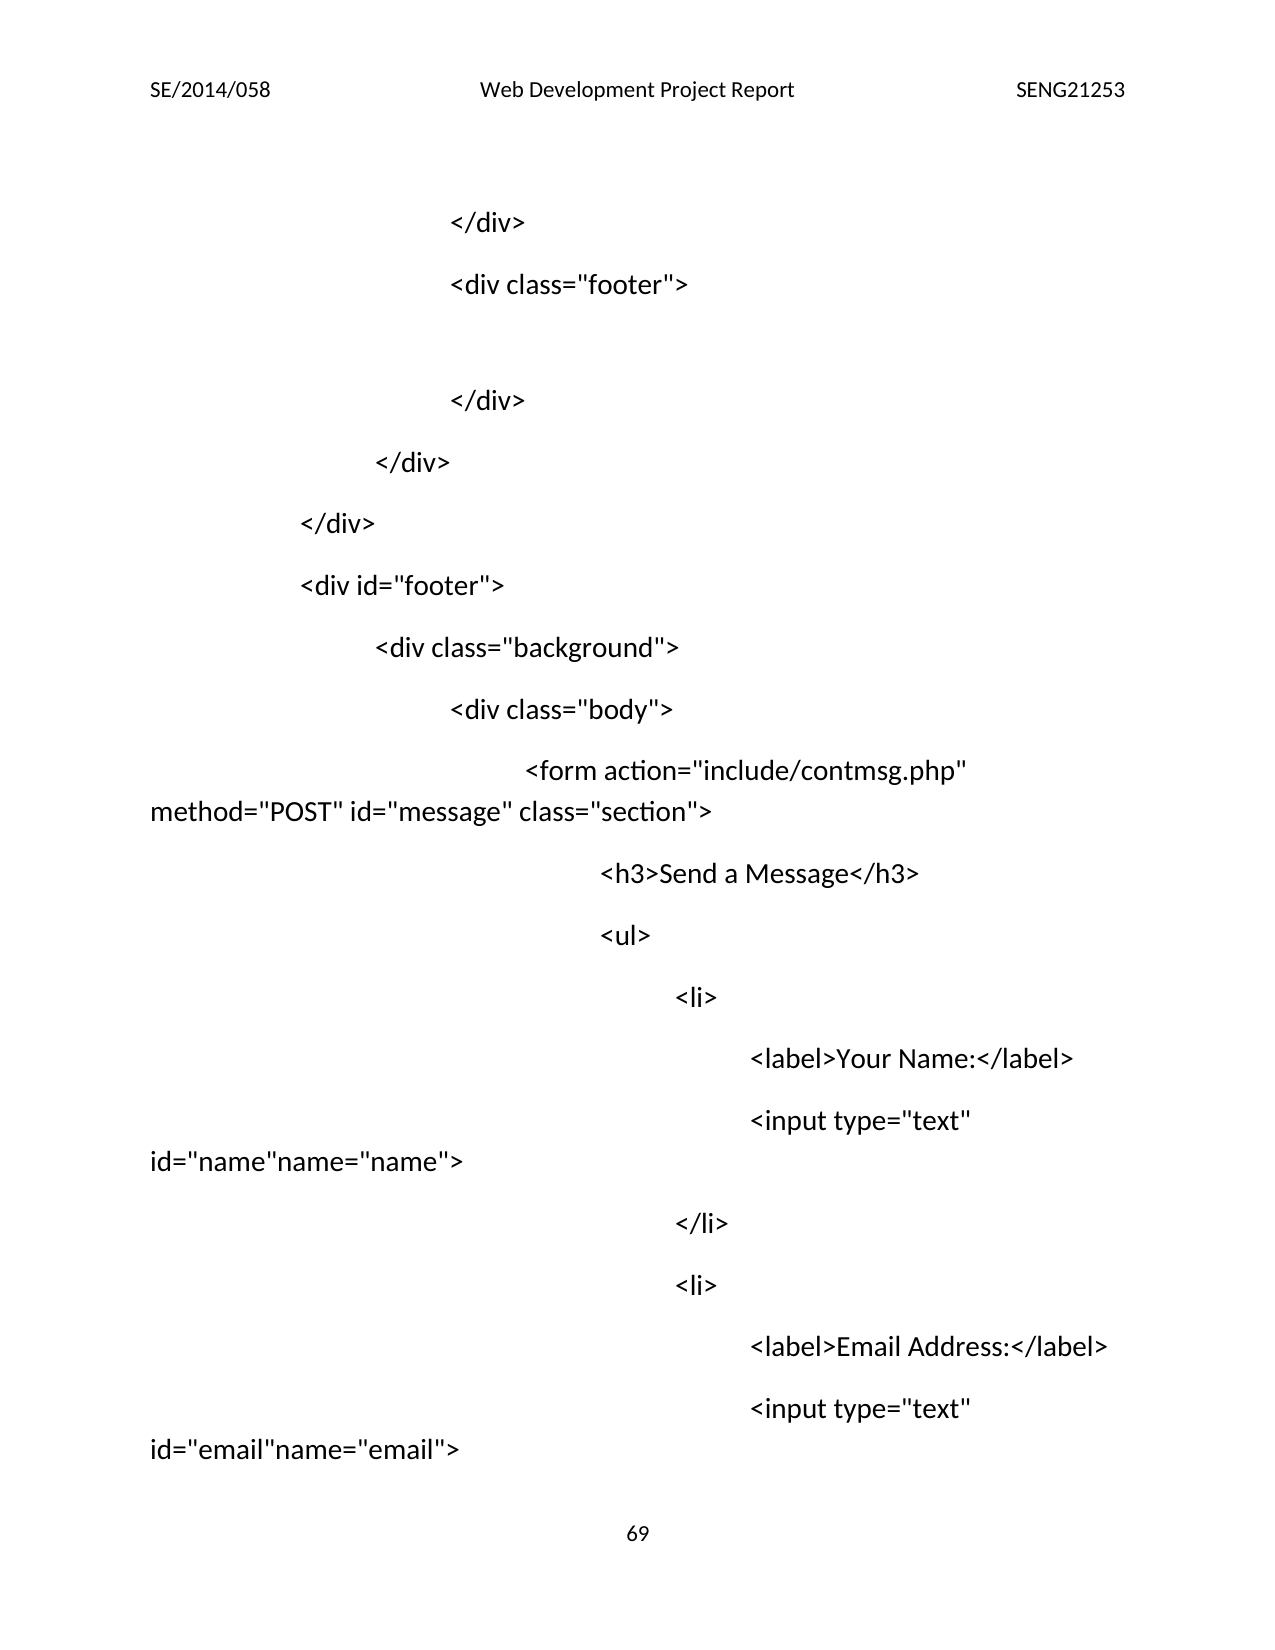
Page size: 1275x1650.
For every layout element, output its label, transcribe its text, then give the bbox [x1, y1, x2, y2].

text </div> [150, 444, 1125, 479]
text <ul> [150, 917, 1125, 953]
text <input type="text" id="email"name="email"> [150, 1390, 1125, 1467]
text <li> [150, 979, 1125, 1014]
text </div> [150, 382, 1125, 417]
text <div class="body"> [150, 691, 1125, 726]
text <div class="background"> [150, 629, 1125, 664]
text </div> [150, 505, 1125, 541]
text <label>Your Name:</label> [150, 1041, 1125, 1076]
text <label>Email Address:</label> [150, 1328, 1125, 1364]
text <input type="text" id="name"name="name"> [150, 1102, 1125, 1179]
text <form action="include/contmsg.php" method="POST" id="message" class="section"> [150, 752, 1125, 829]
text <h3>Send a Message</h3> [150, 855, 1125, 891]
text <li> [150, 1267, 1125, 1302]
text <div id="footer"> [150, 567, 1125, 603]
text <div class="footer"> [150, 266, 1125, 302]
text </li> [150, 1205, 1125, 1241]
text </div> [150, 204, 1125, 240]
